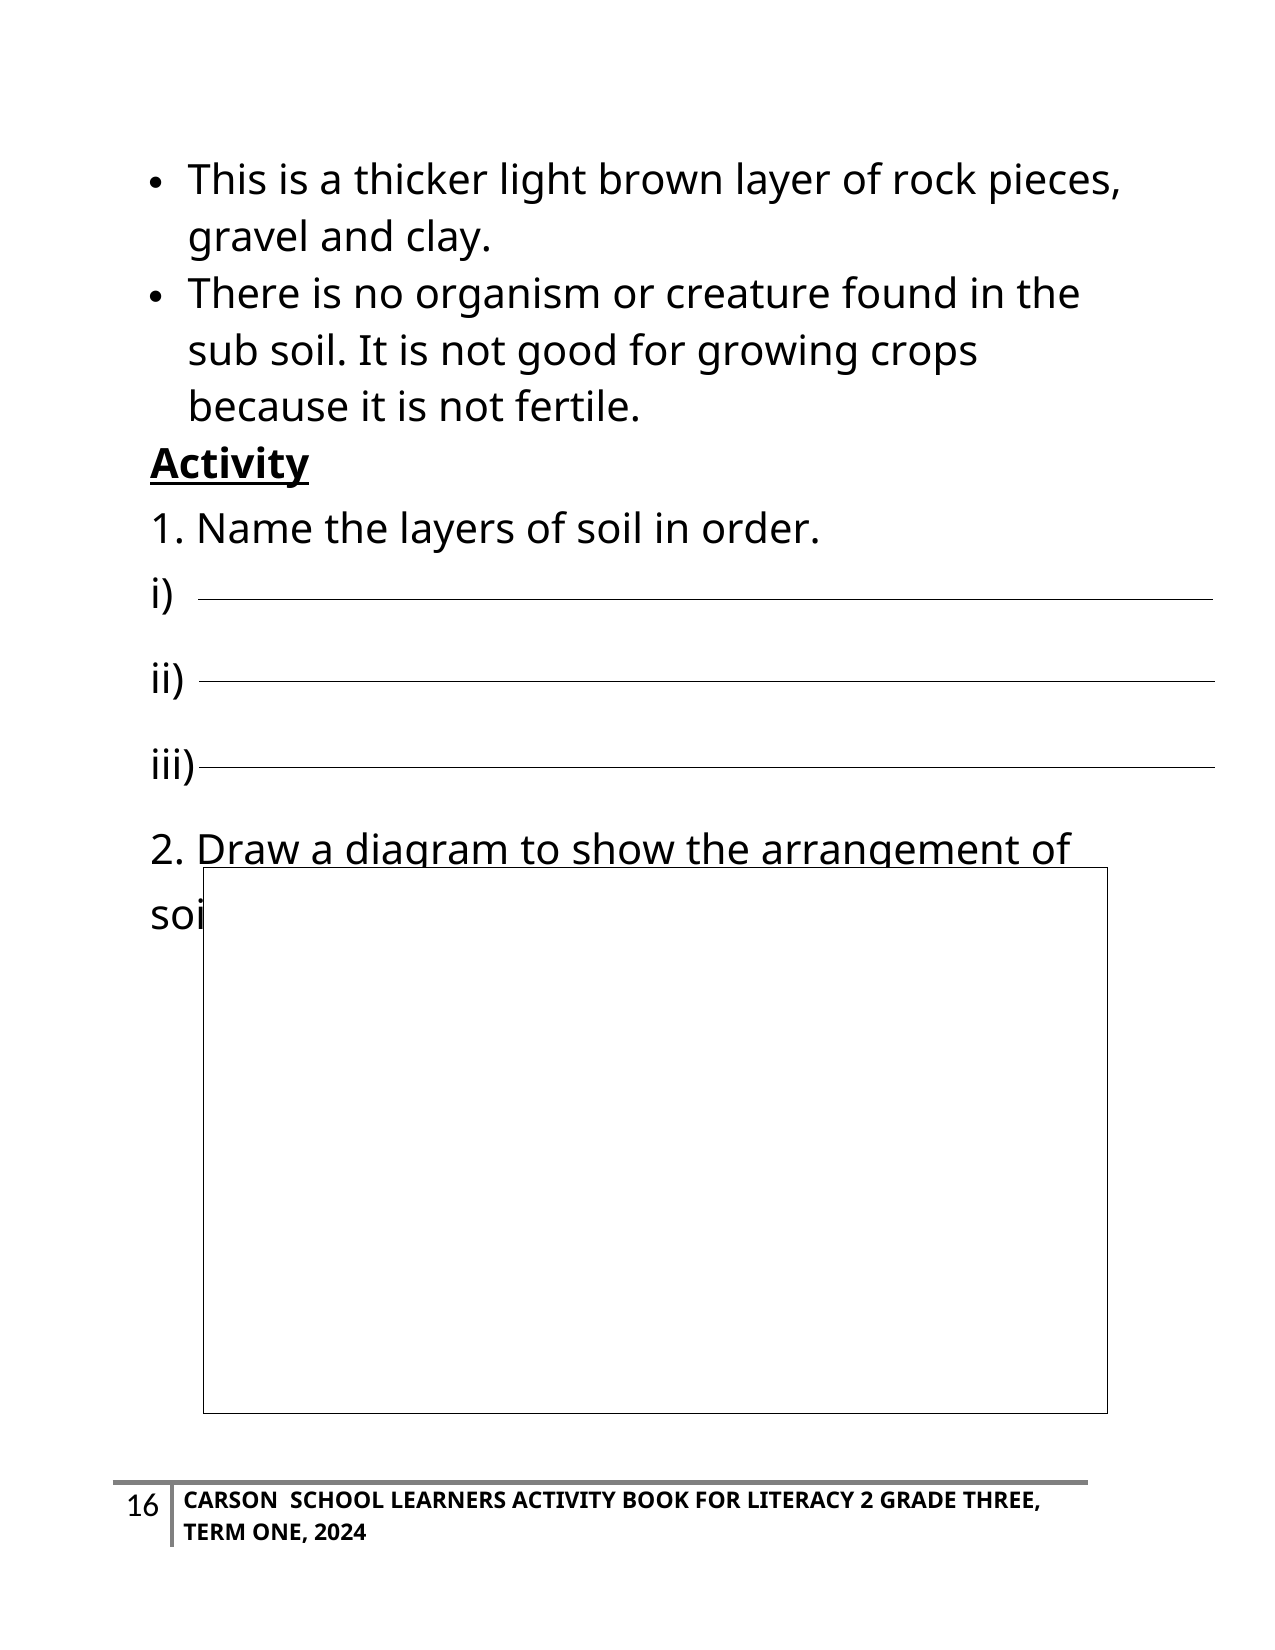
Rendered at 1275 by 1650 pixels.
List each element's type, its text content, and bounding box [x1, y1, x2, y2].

text 1. Name the layers of soil in order. [150, 499, 1125, 556]
text iii) [150, 734, 1125, 791]
text 2. Draw a diagram to show the arrangement of soil layers. [150, 819, 1125, 942]
text ii) [150, 649, 1125, 706]
text Activity [150, 434, 1125, 491]
list This is a thicker light brown layer of rock pieces, gravel and clay. [150, 150, 1125, 263]
list There is no organism or creature found in the sub soil. It is not good for growing crops because it is not fertile. [150, 263, 1125, 434]
text i) [150, 564, 1125, 621]
